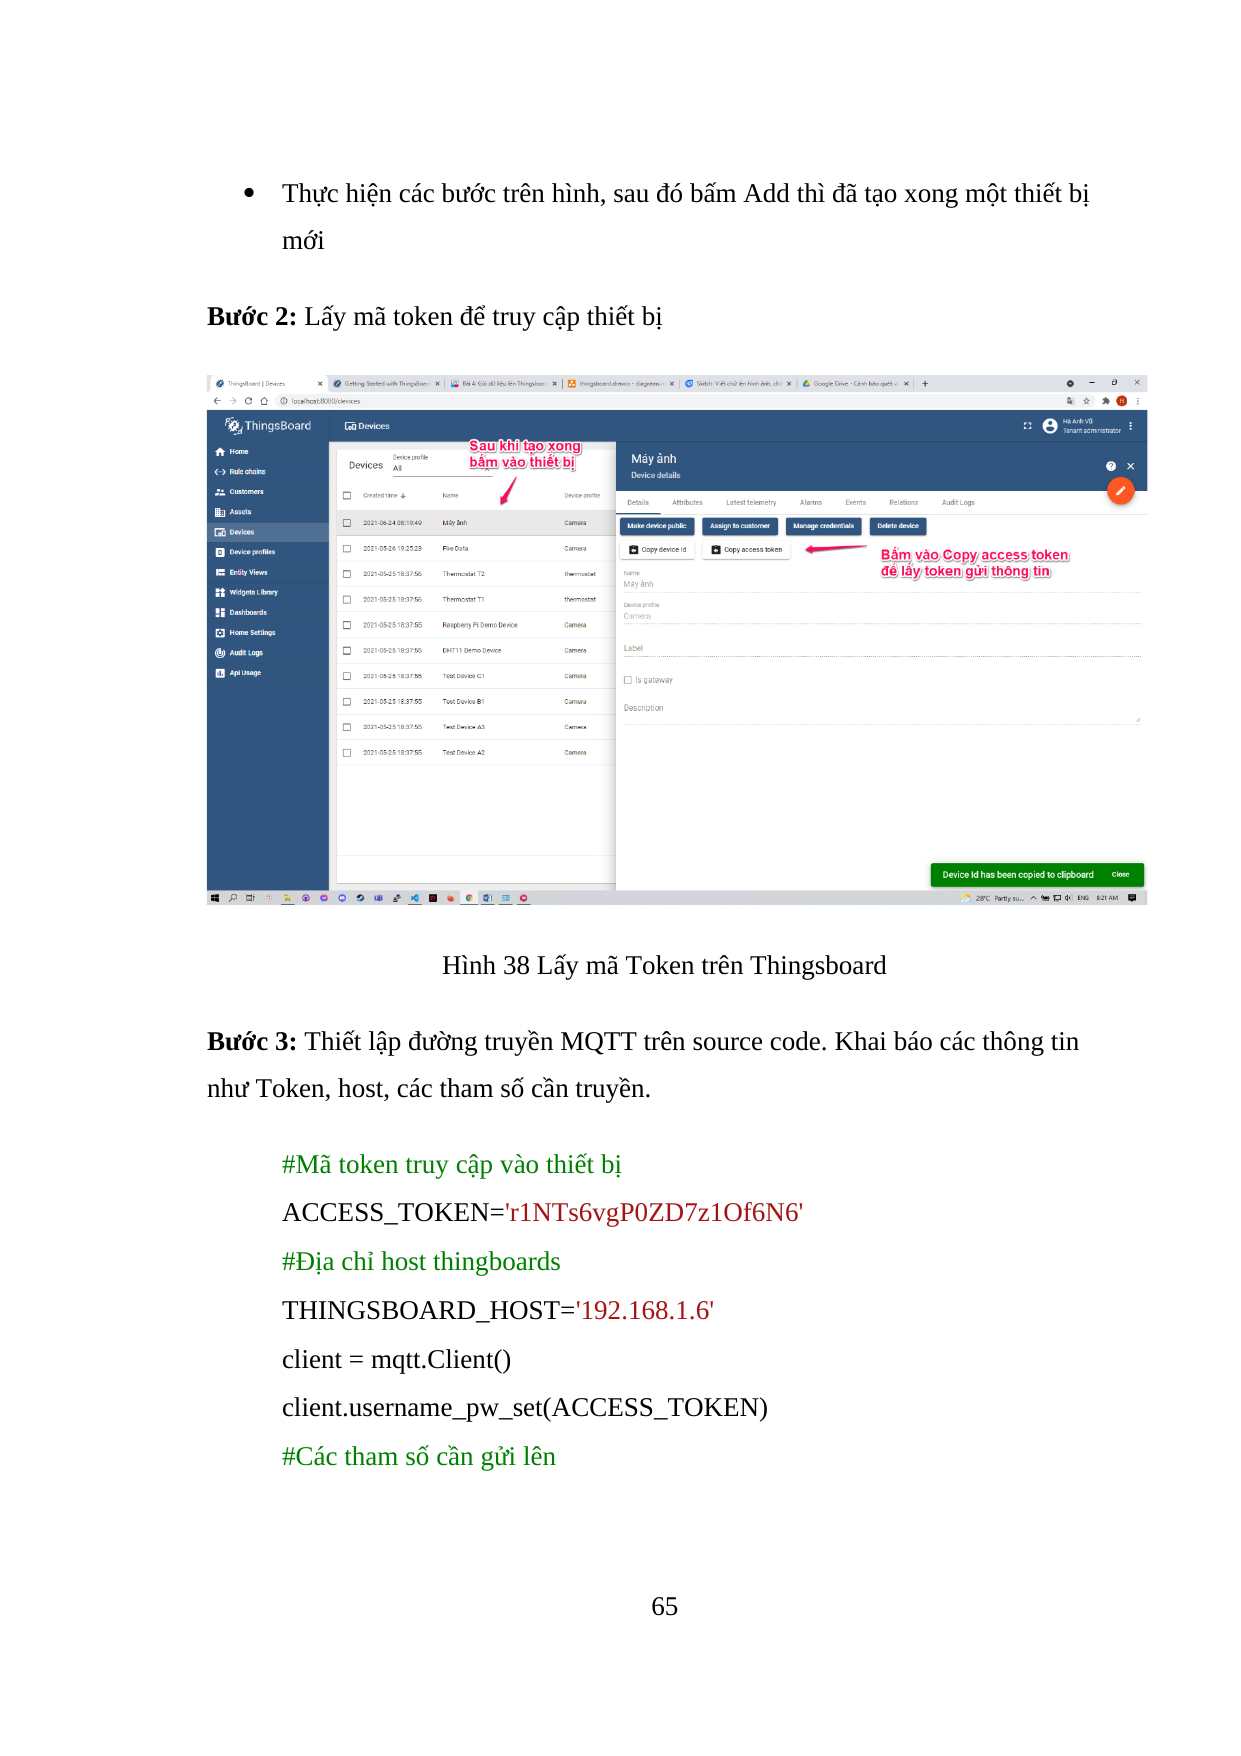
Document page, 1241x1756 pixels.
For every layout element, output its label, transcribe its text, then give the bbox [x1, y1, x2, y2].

text client.username_pw_set(ACCESS_TOKEN) [282, 1391, 943, 1423]
text Bước 2: Lấy mã token để truy cập thiết bị [207, 300, 1122, 331]
picture [206, 375, 1148, 905]
text #Các tham số cần gửi lên [282, 1440, 943, 1471]
text #Địa chỉ host thingboards [282, 1245, 943, 1276]
list Thực hiện các bước trên hình, sau đó bấm Add thì đã tạo xong một thiết bị mới [244, 177, 1122, 255]
text client = mqtt.Client() [282, 1343, 943, 1374]
text THINGSBOARD_HOST='192.168.1.6' [282, 1294, 943, 1325]
text #Mã token truy cập vào thiết bị [282, 1148, 943, 1179]
text Bước 3: Thiết lập đường truyền MQTT trên source code. Khai báo các thông tin như Token, host, các tham số cần truyền. [207, 1025, 1122, 1103]
text ACCESS_TOKEN='r1NTs6vgP0ZD7z1Of6N6' [282, 1196, 943, 1228]
